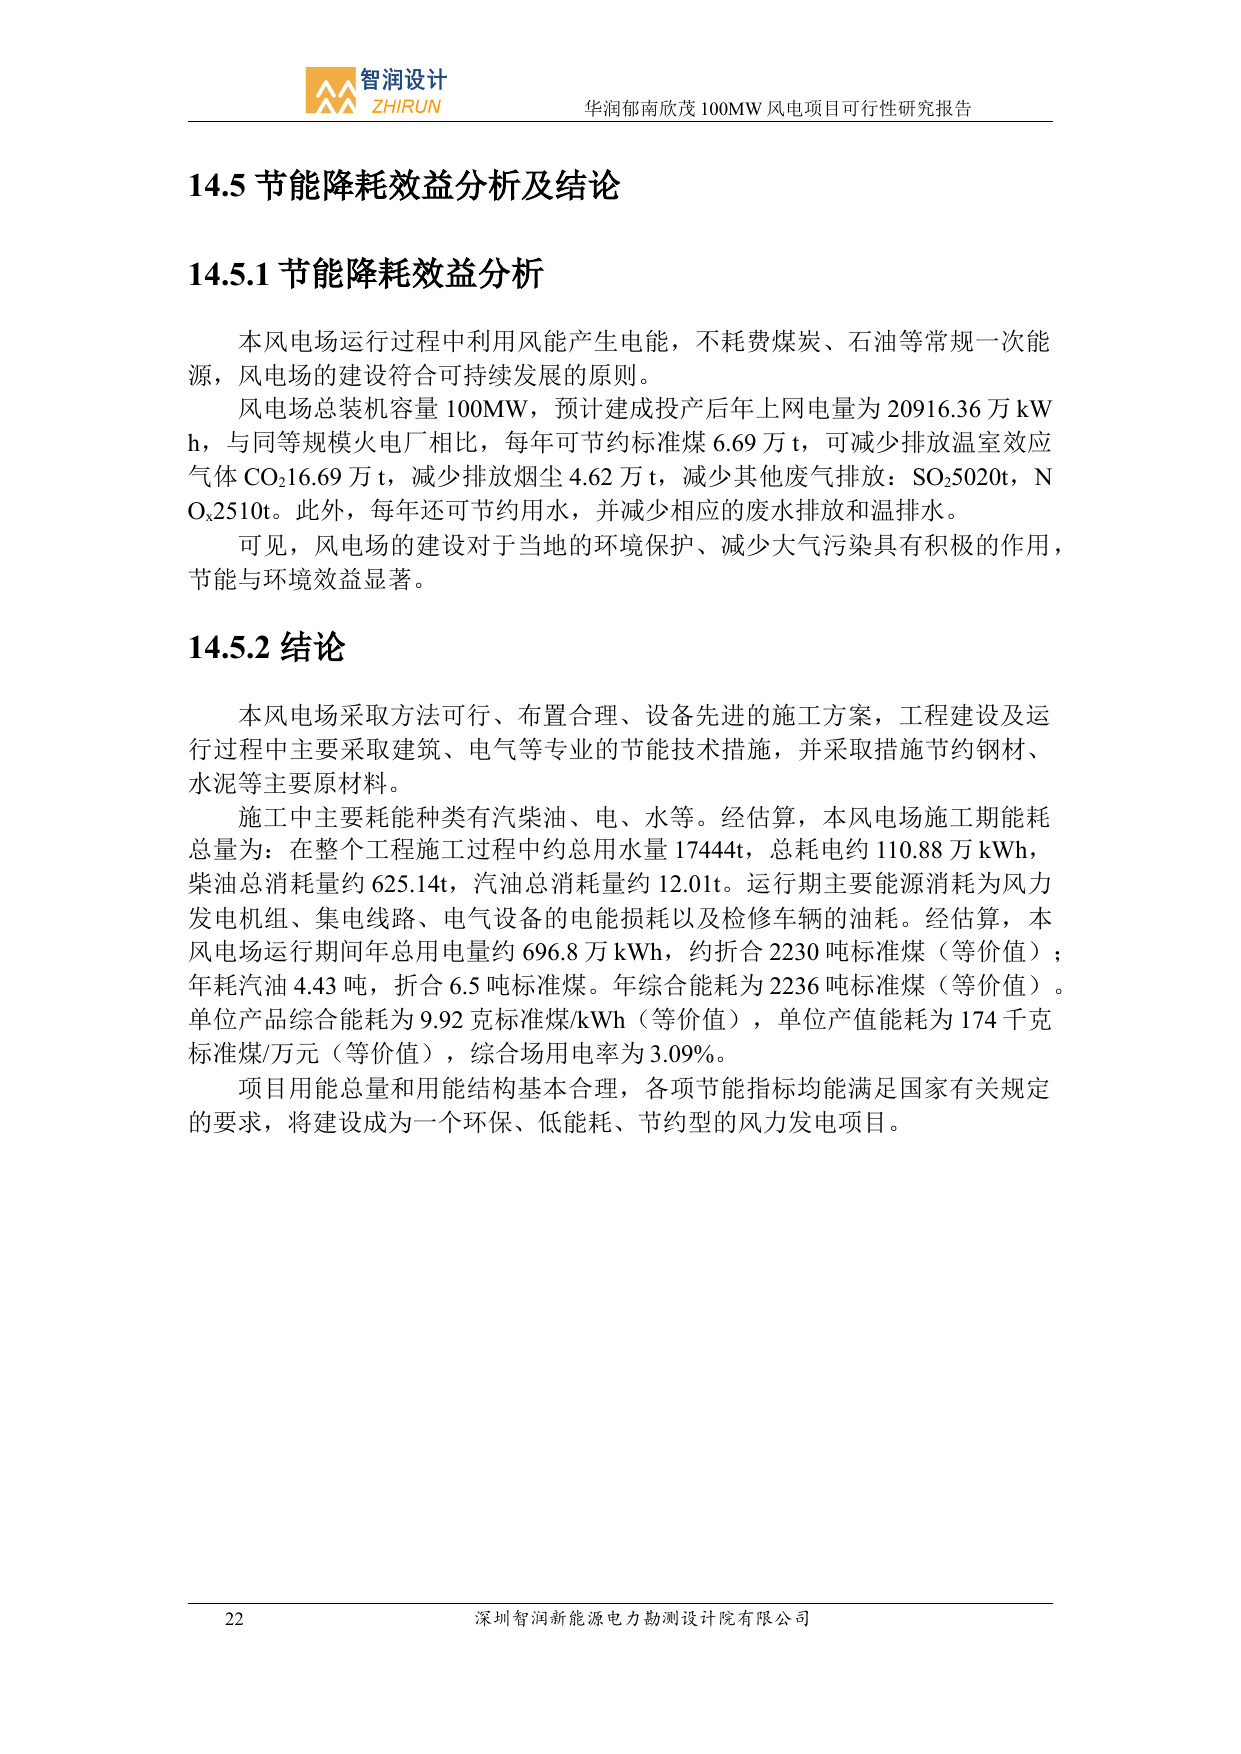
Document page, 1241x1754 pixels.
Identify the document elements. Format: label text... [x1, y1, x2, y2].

text 可见，风电场的建设对于当地的环境保护、减少大气污染具有积极的作用，节能与环境效益显著。 [187, 527, 1053, 594]
text 14.5 节能降耗效益分析及结论 [187, 163, 1053, 204]
text 风电场总装机容量100MW，预计建成投产后年上网电量为20916.36万kWh，与同等规模火电厂相比，每年可节约标准煤6.69万t，可减少排放温室效应气体CO216.69万t，减少排放烟尘4.62万t，减少其他废气排放：SO25020t，NOx2510t。此外，每年还可节约用水，并减少相应的废水排放和温排水。 [187, 391, 1053, 527]
text 本风电场采取方法可行、布置合理、设备先进的施工方案，工程建设及运行过程中主要采取建筑、电气等专业的节能技术措施，并采取措施节约钢材、水泥等主要原材料。 [187, 696, 1053, 798]
text 施工中主要耗能种类有汽柴油、电、水等。经估算，本风电场施工期能耗总量为：在整个工程施工过程中约总用水量17444t，总耗电约110.88万kWh，柴油总消耗量约625.14t，汽油总消耗量约12.01t。运行期主要能源消耗为风力发电机组、集电线路、电气设备的电能损耗以及检修车辆的油耗。经估算，本风电场运行期间年总用电量约696.8万kWh，约折合2230吨标准煤（等价值）；年耗汽油4.43吨，折合6.5吨标准煤。年综合能耗为2236吨标准煤（等价值）。单位产品综合能耗为9.92克标准煤/kWh（等价值），单位产值能耗为174千克标准煤/万元（等价值），综合场用电率为3.09%。 [187, 798, 1053, 1070]
text 14.5.1节能降耗效益分析 [187, 238, 1053, 306]
picture [305, 65, 448, 115]
text 本风电场运行过程中利用风能产生电能，不耗费煤炭、石油等常规一次能源，风电场的建设符合可持续发展的原则。 [187, 323, 1053, 391]
text 14.5.2 结论 [187, 611, 1053, 679]
text 项目用能总量和用能结构基本合理，各项节能指标均能满足国家有关规定的要求，将建设成为一个环保、低能耗、节约型的风力发电项目。 [187, 1070, 1053, 1138]
